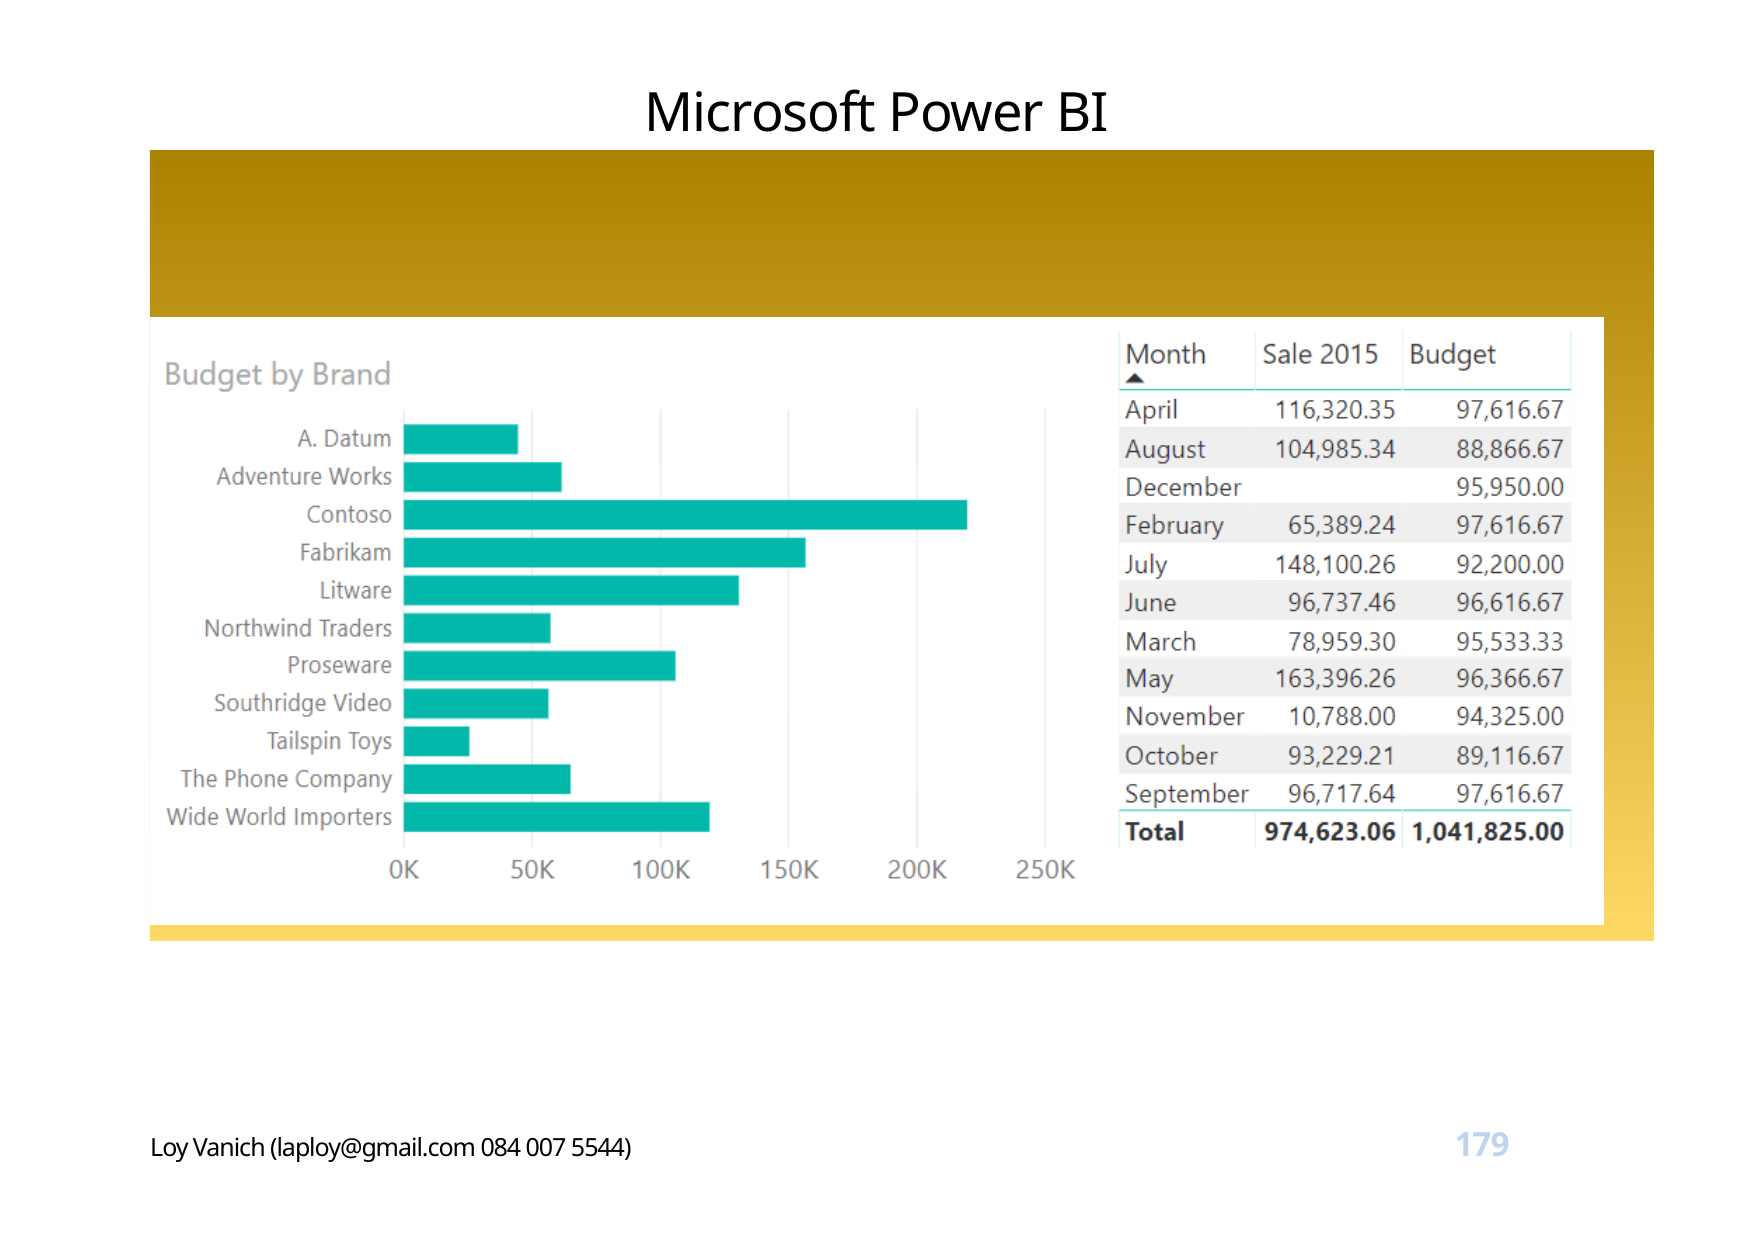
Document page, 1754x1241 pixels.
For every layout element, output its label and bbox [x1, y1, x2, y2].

picture [150, 317, 1604, 925]
